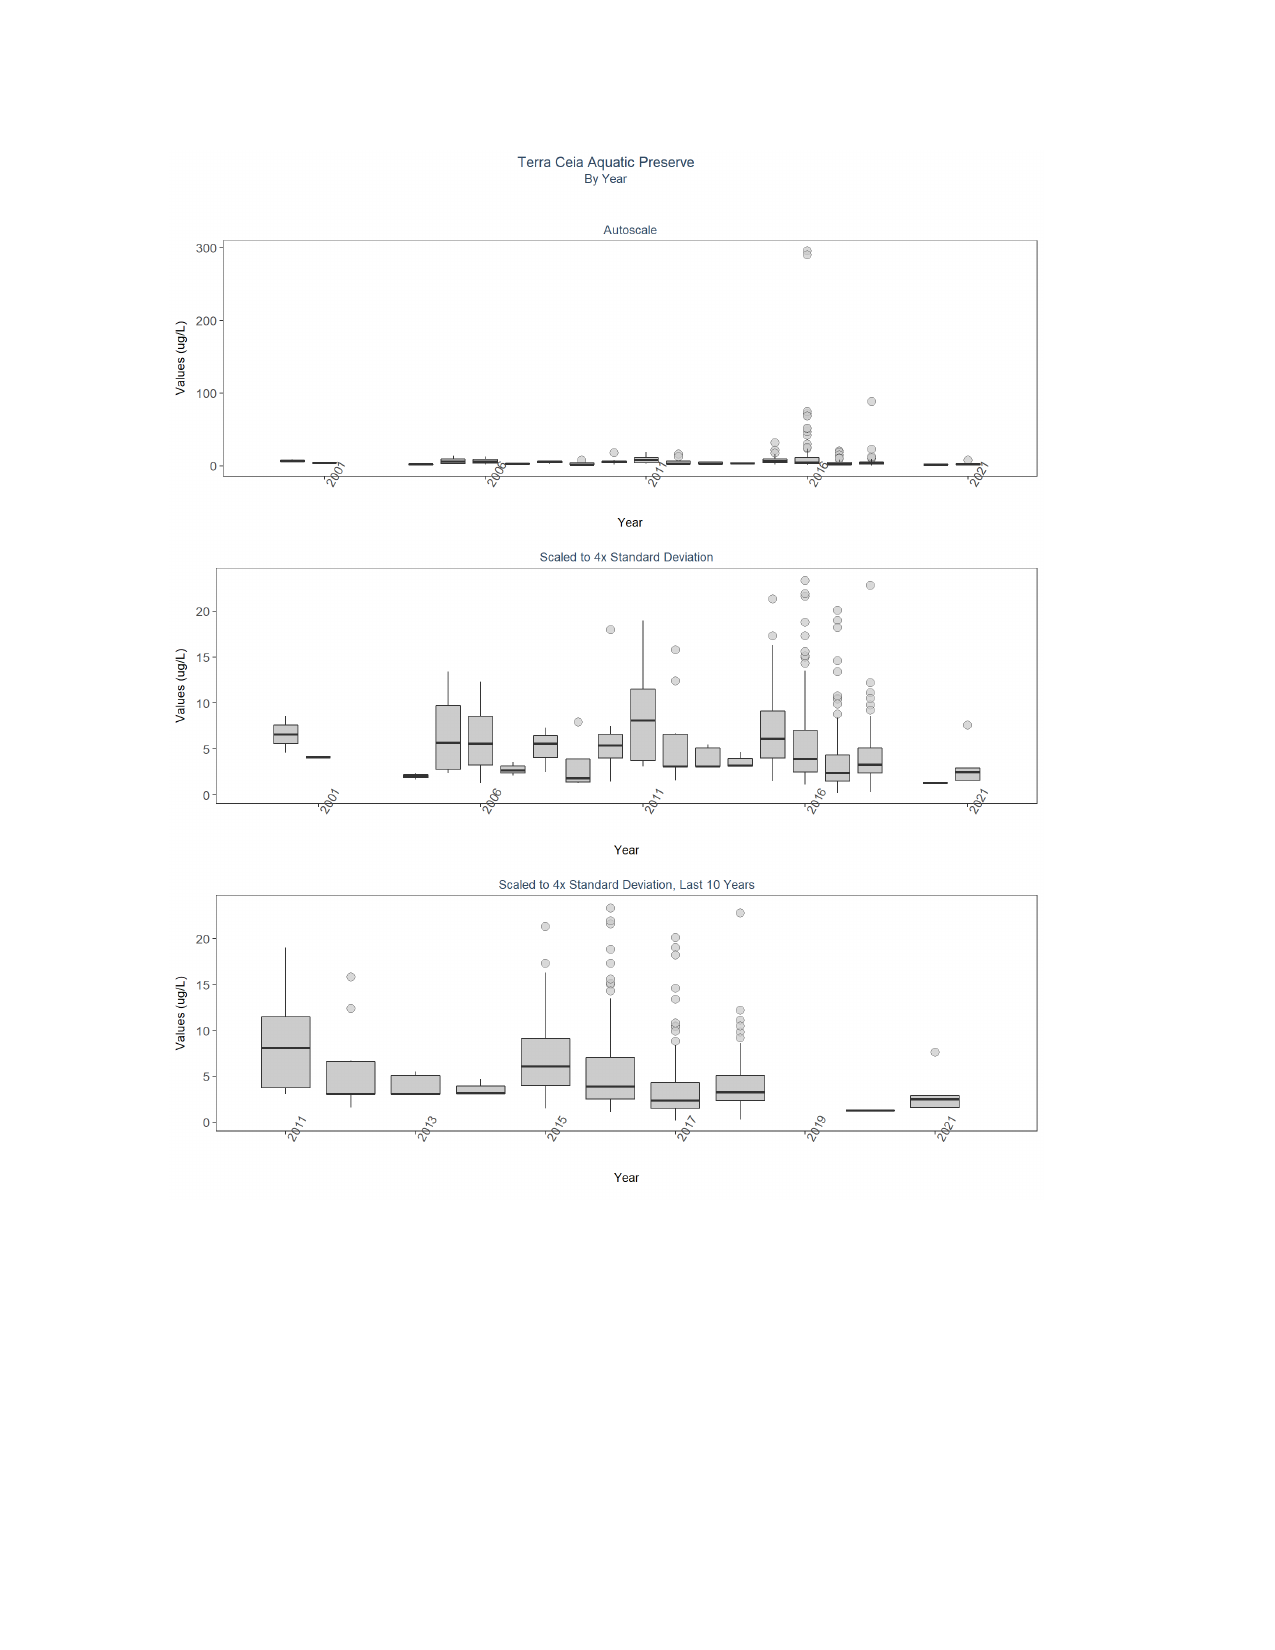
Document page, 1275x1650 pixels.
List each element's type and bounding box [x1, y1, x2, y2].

picture [168, 150, 1044, 1200]
